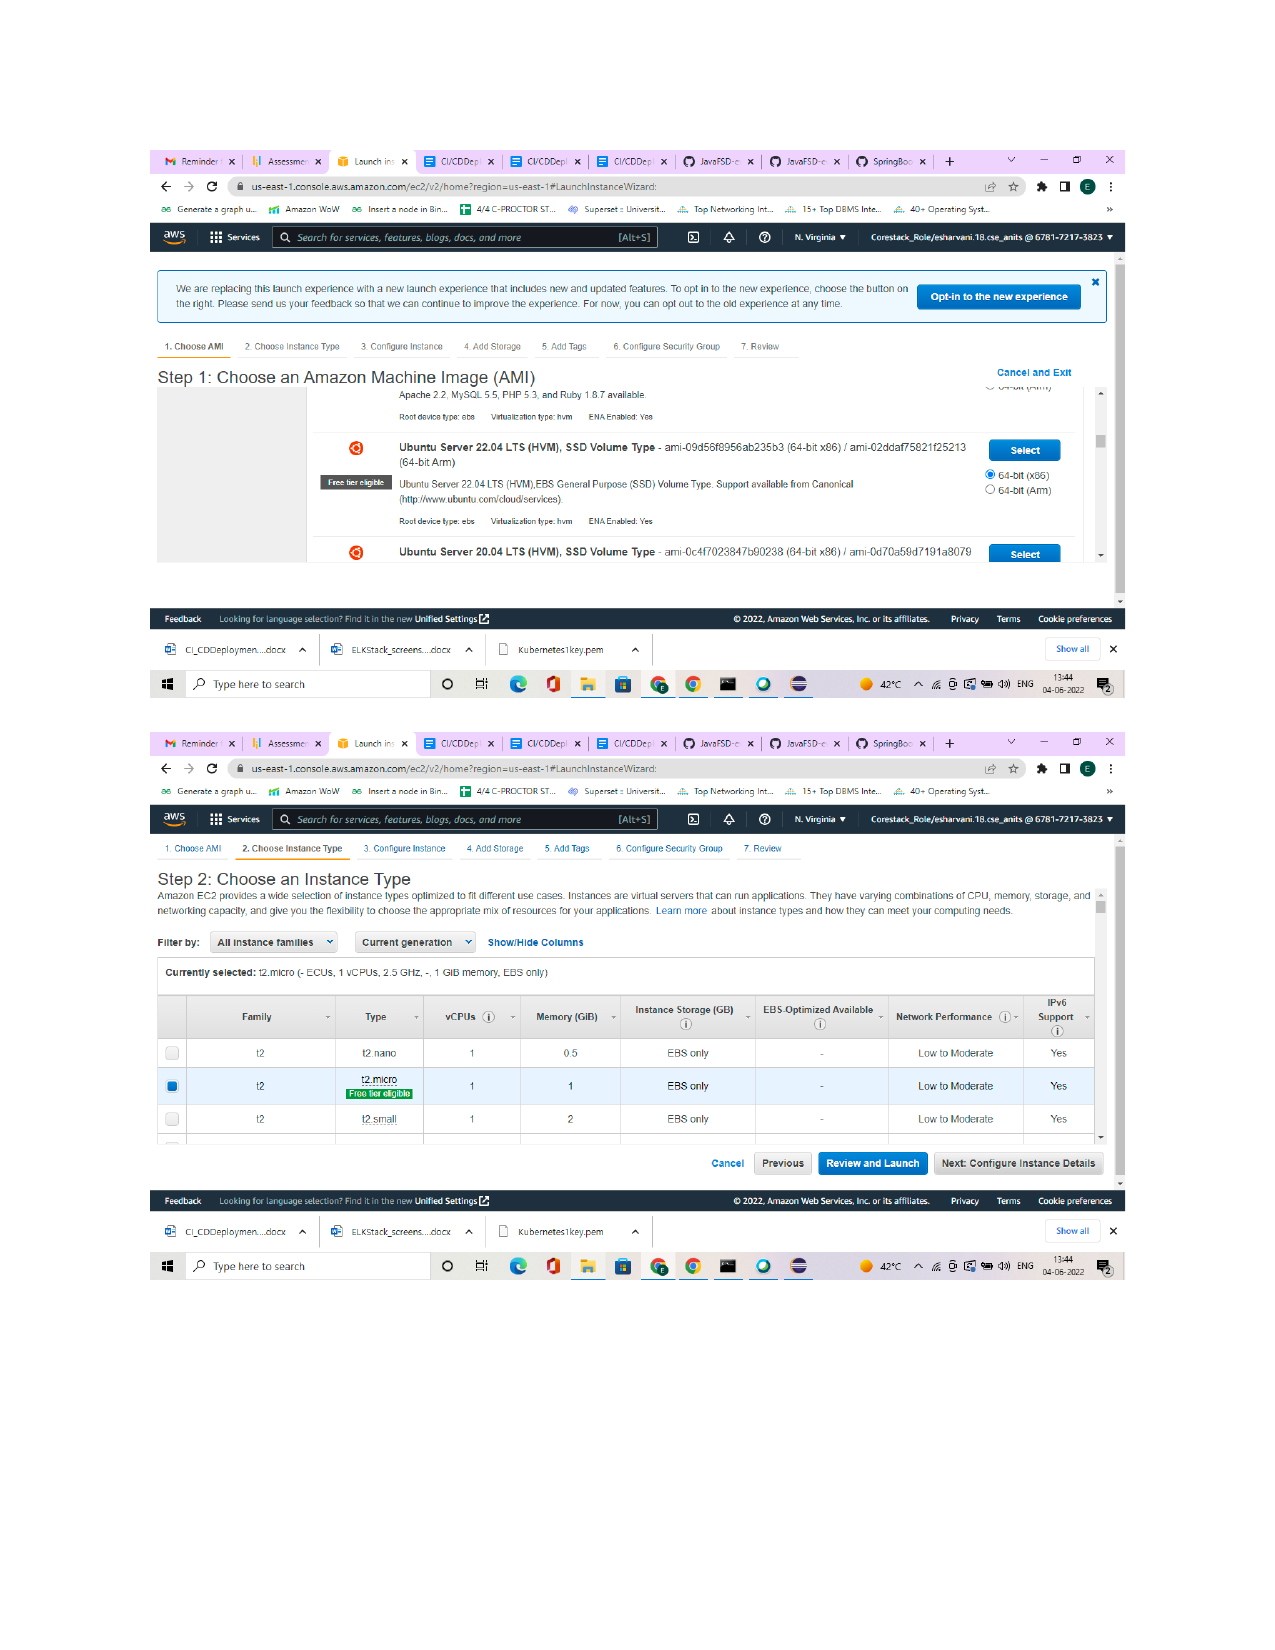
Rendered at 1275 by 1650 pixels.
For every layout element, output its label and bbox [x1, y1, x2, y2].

picture [150, 732, 1125, 1280]
picture [150, 150, 1125, 698]
